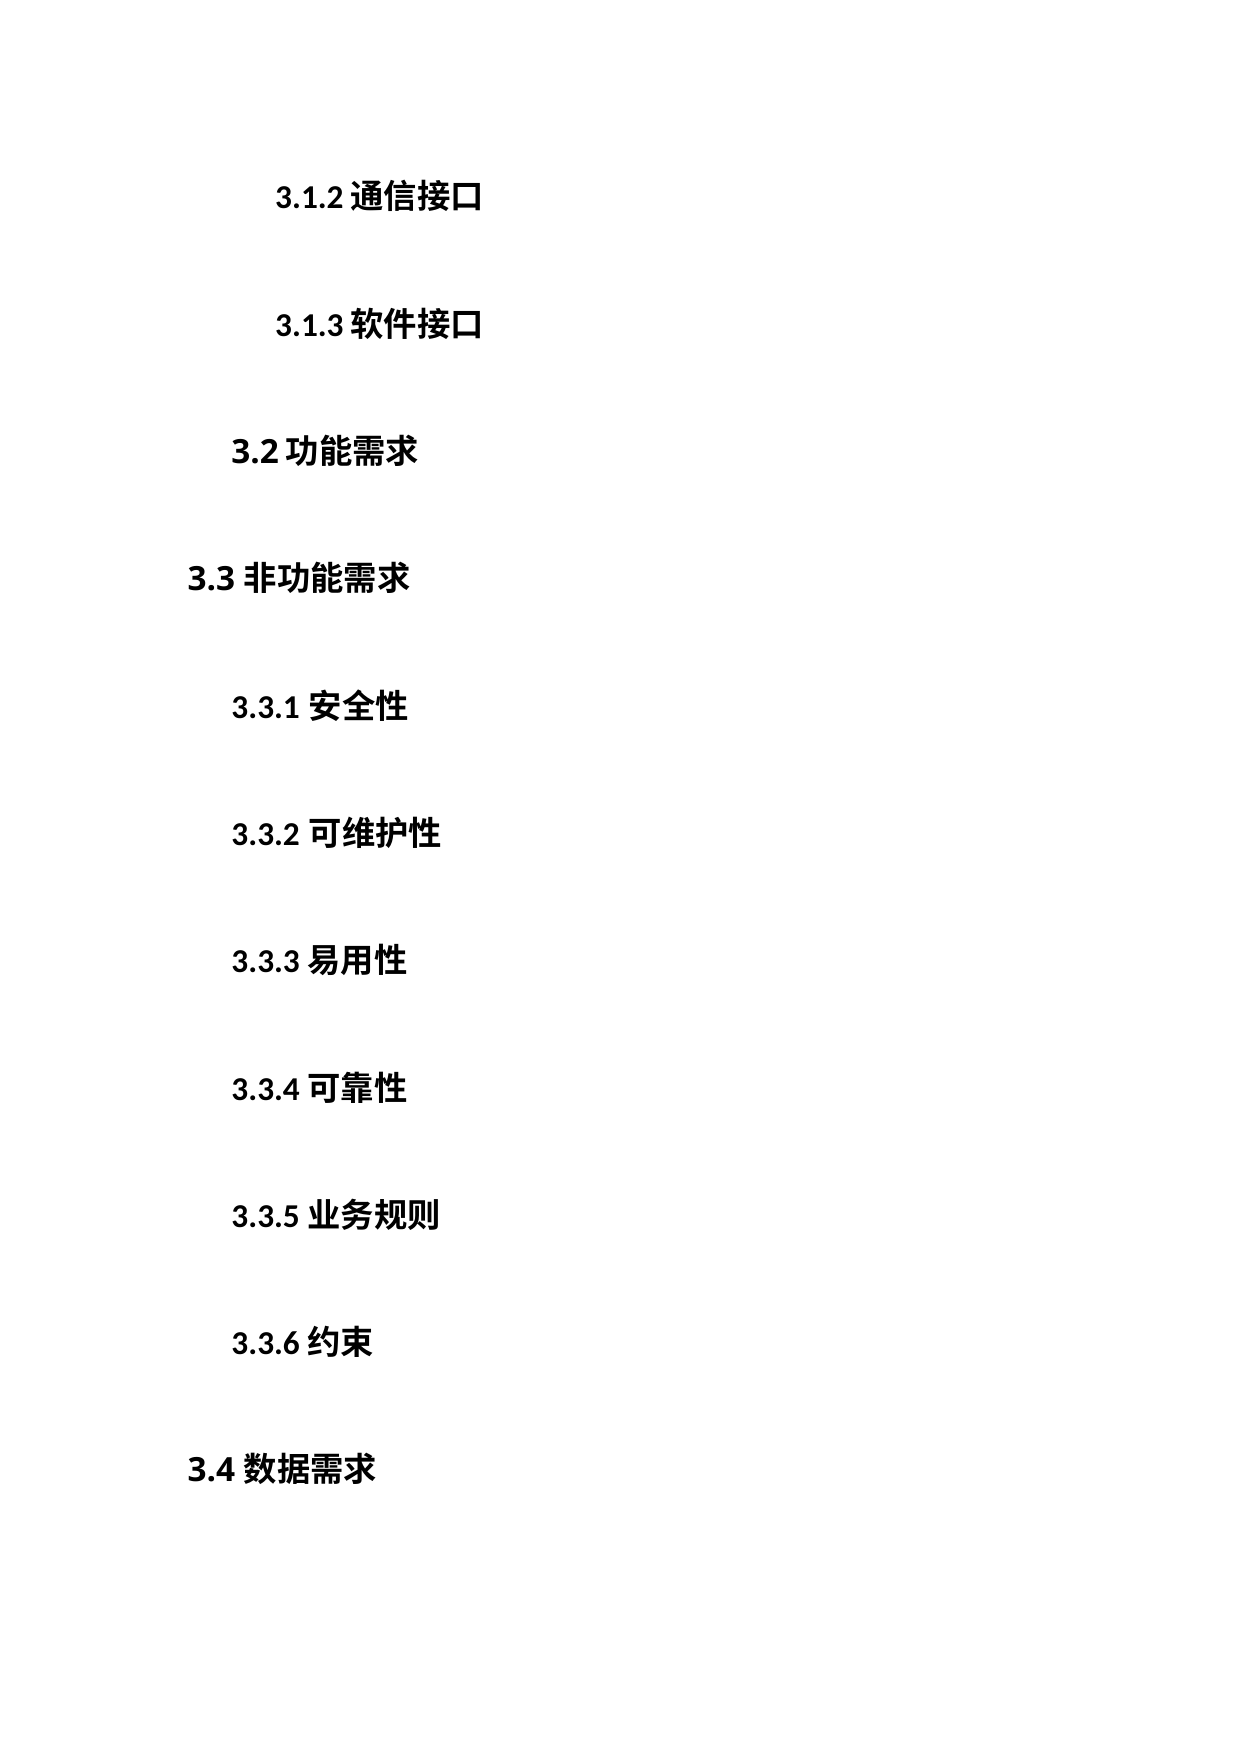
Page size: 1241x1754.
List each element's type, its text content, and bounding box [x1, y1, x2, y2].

subtitle 3.3.4 可靠性 [187, 1053, 1053, 1118]
subtitle 3.3.3 易用性 [187, 926, 1053, 991]
subtitle 3.3.5 业务规则 [187, 1180, 1053, 1245]
subtitle 3.3.1 安全性 [187, 671, 1053, 736]
subtitle 3.1.2通信接口 [231, 162, 1053, 227]
subtitle 3.3.6 约束 [187, 1307, 1053, 1372]
subtitle 3.3.2 可维护性 [187, 798, 1053, 863]
subtitle 3.1.3软件接口 [231, 289, 1053, 354]
subtitle 3.3 非功能需求 [187, 544, 1053, 609]
subtitle 3.2功能需求 [187, 416, 1053, 481]
subtitle 3.4 数据需求 [187, 1435, 1053, 1500]
